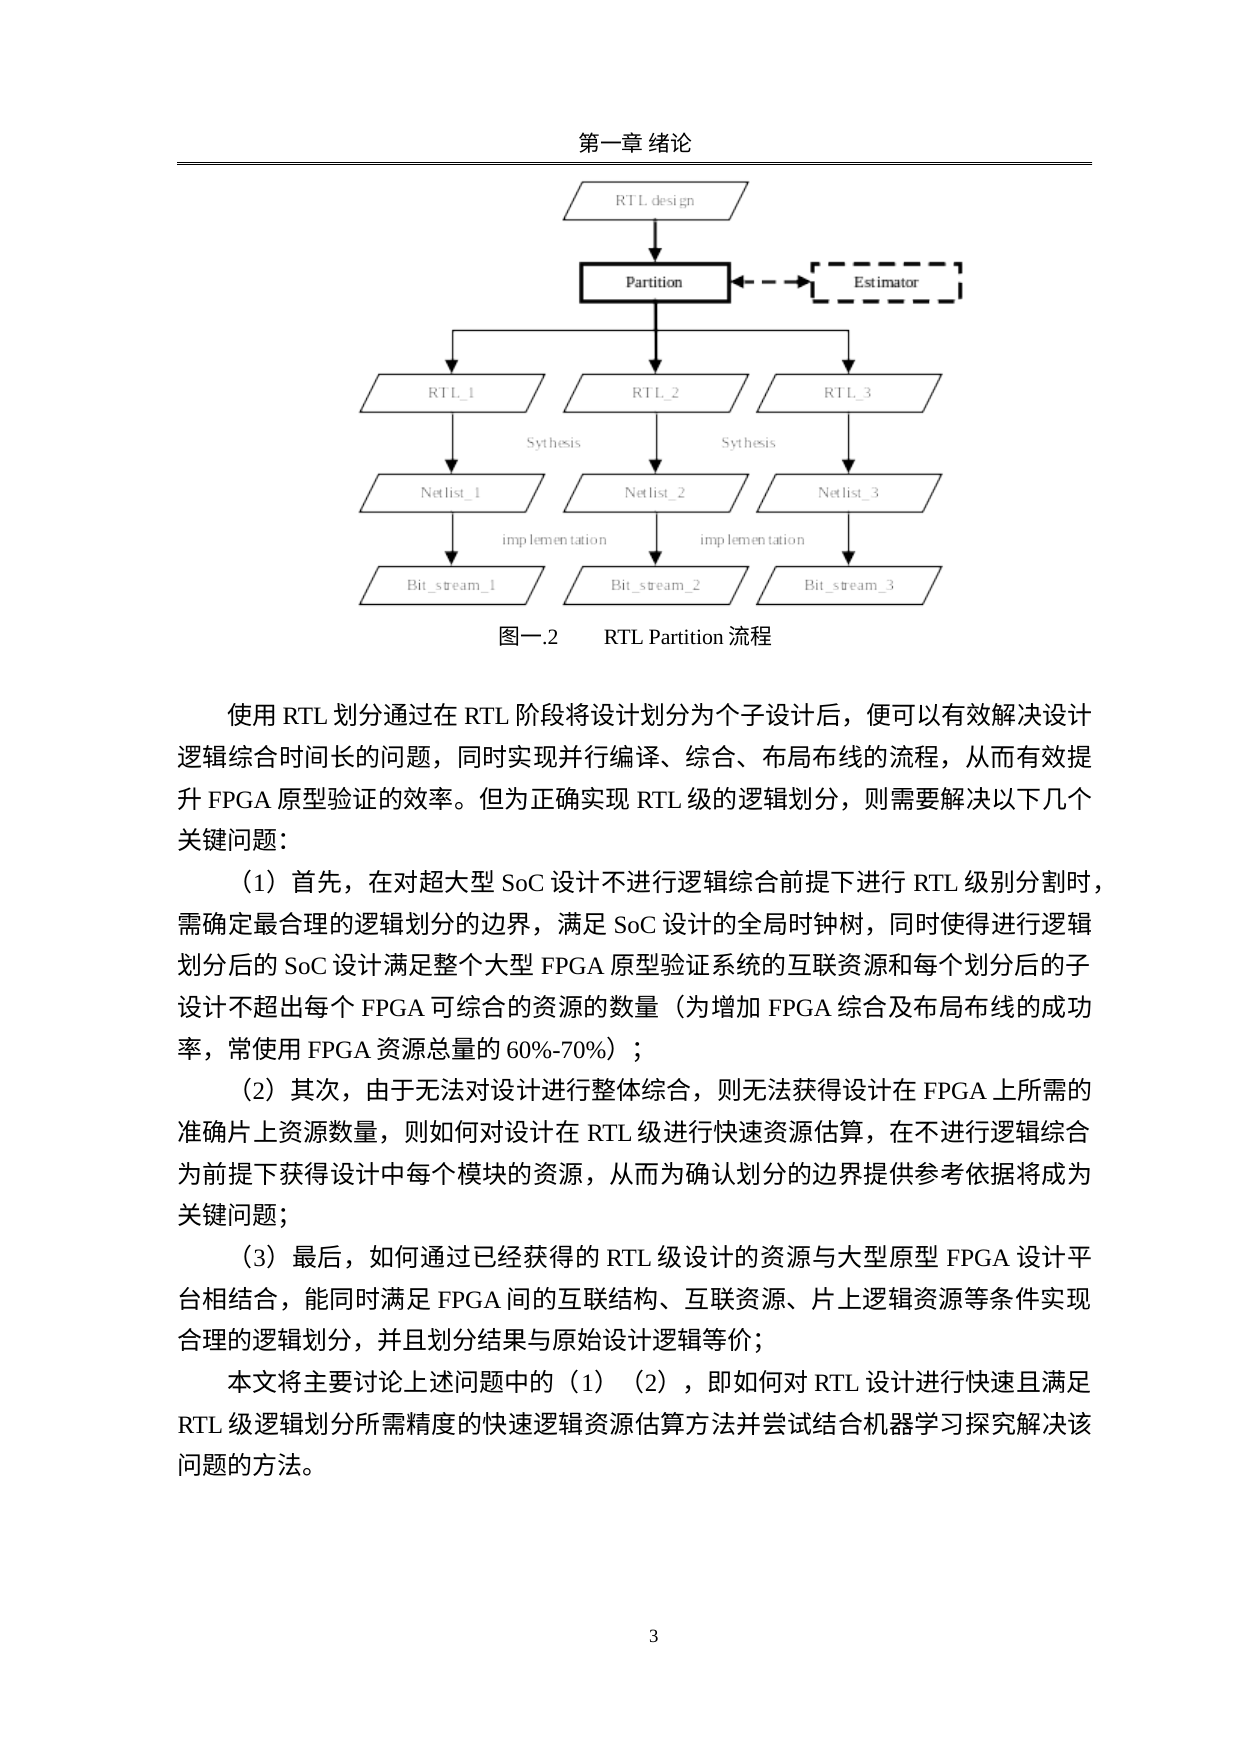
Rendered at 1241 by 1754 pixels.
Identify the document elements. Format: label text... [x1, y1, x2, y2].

text 使用RTL划分通过在RTL阶段将设计划分为个子设计后，便可以有效解决设计逻辑综合时间长的问题，同时实现并行编译、综合、布局布线的流程，从而有效提升FPGA原型验证的效率。但为正确实现RTL级的逻辑划分，则需要解决以下几个关键问题： [177, 691, 1092, 858]
text （1）首先，在对超大型SoC设计不进行逻辑综合前提下进行RTL级别分割时，需确定最合理的逻辑划分的边界，满足SoC设计的全局时钟树，同时使得进行逻辑划分后的SoC设计满足整个大型FPGA原型验证系统的互联资源和每个划分后的子设计不超出每个FPGA可综合的资源的数量（为增加FPGA综合及布局布线的成功率，常使用FPGA资源总量的60%-70%）； [177, 858, 1092, 1066]
text RTL Partition流程 [177, 619, 1092, 651]
text （2）其次，由于无法对设计进行整体综合，则无法获得设计在FPGA上所需的准确片上资源数量，则如何对设计在RTL级进行快速资源估算，在不进行逻辑综合为前提下获得设计中每个模块的资源，从而为确认划分的边界提供参考依据将成为关键问题； [177, 1066, 1092, 1233]
text 本文将主要讨论上述问题中的（1）（2），即如何对RTL设计进行快速且满足RTL级逻辑划分所需精度的快速逻辑资源估算方法并尝试结合机器学习探究解决该问题的方法。 [177, 1358, 1092, 1483]
text （3）最后，如何通过已经获得的RTL级设计的资源与大型原型FPGA设计平台相结合，能同时满足FPGA间的互联结构、互联资源、片上逻辑资源等条件实现合理的逻辑划分，并且划分结果与原始设计逻辑等价； [177, 1233, 1092, 1358]
